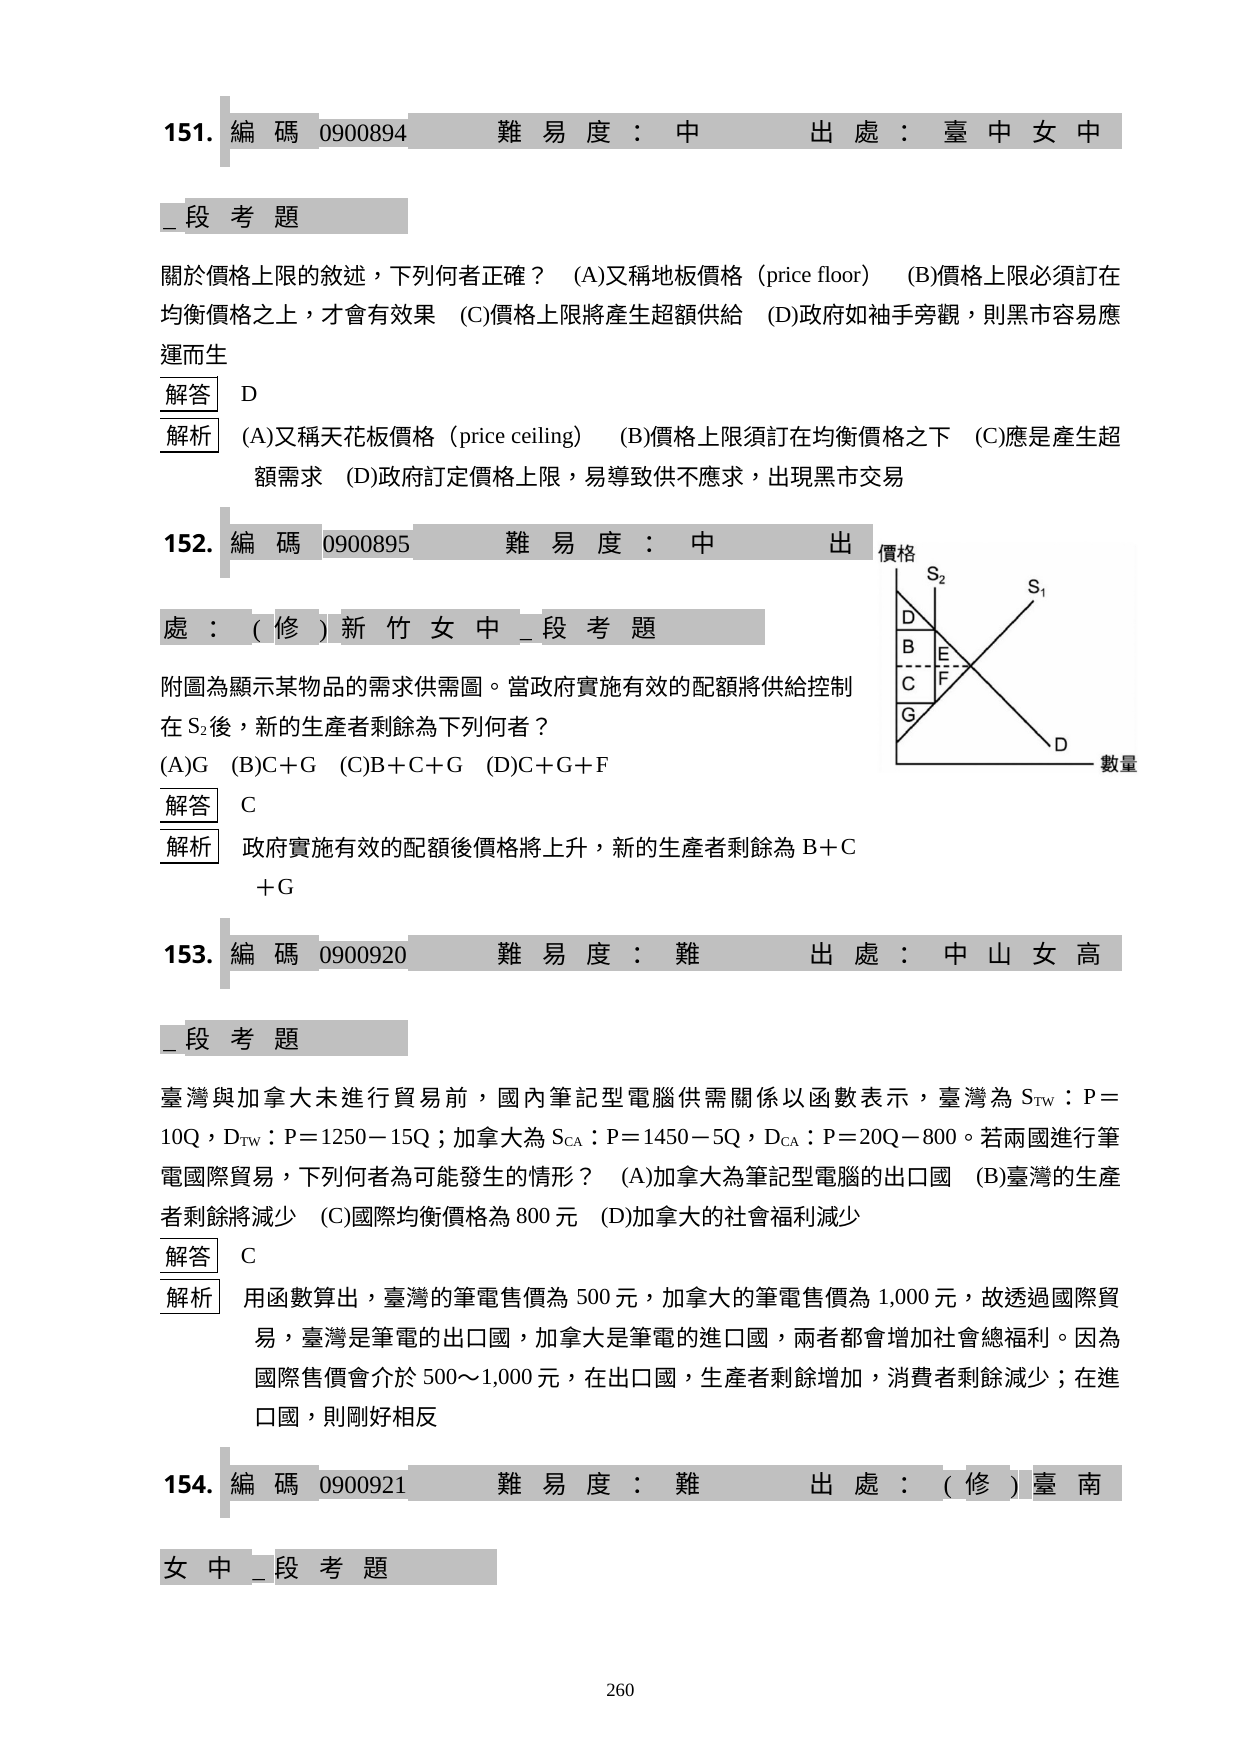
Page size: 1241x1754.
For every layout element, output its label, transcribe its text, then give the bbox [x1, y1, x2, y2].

text 關於價格上限的敘述，下列何者正確？ (A)又稱地板價格（price floor） (B)價格上限必須訂在均衡價格之上，才會有效果 (C)價格上限將產生超額供給 (D)政府如袖手旁觀，則黑市容易應運而生 [160, 258, 1122, 370]
text 解答 C [160, 1239, 217, 1272]
text 解析 政府實施有效的配額後價格將上升，新的生產者剩餘為B＋C＋G [160, 829, 856, 903]
text 解答 D [160, 378, 217, 410]
list 編碼0900894 難易度：中 出處：臺中女中_段考題 [160, 96, 1122, 251]
list 編碼0900920 難易度：難 出處：中山女高_段考題 [160, 918, 1122, 1073]
text (A)G (B)C＋G (C)B＋C＋G (D)C＋G＋F [160, 748, 1122, 781]
list 編碼0900895 難易度：中 出處：(修)新竹女中_段考題 [160, 507, 1122, 662]
text 臺灣與加拿大未進行貿易前，國內筆記型電腦供需關係以函數表示，臺灣為STW：P＝10Q，DTW：P＝1250－15Q；加拿大為SCA：P＝1450－5Q，DCA：P＝20Q－800。若兩國進行筆電國際貿易，下列何者為可能發生的情形？ (A)加拿大為筆記型電腦的出口國 (B)臺灣的生產者剩餘將減少 (C)國際均衡價格為800元 (D)加拿大的社會福利減少 [160, 1080, 1122, 1232]
picture [873, 536, 1140, 779]
text 解答 D [218, 376, 1122, 411]
text 附圖為顯示某物品的需求供需圖。當政府實施有效的配額將供給控制在S2後，新的生產者剩餘為下列何者？ [160, 669, 856, 742]
text 解答 C [218, 787, 1122, 822]
text 解答 C [218, 1238, 1122, 1273]
list 編碼0900921 難易度：難 出處：(修)臺南女中_段考題 [160, 1447, 1122, 1603]
text 解析 用函數算出，臺灣的筆電售價為500元，加拿大的筆電售價為1,000元，故透過國際貿易，臺灣是筆電的出口國，加拿大是筆電的進口國，兩者都會增加社會總福利。因為國際售價會介於500～1,000元，在出口國，生產者剩餘增加，消費者剩餘減少；在進口國，則剛好相反 [160, 1279, 1122, 1432]
text 解答 C [160, 789, 217, 821]
text 解析 (A)又稱天花板價格（price ceiling） (B)價格上限須訂在均衡價格之下 (C)應是產生超額需求 (D)政府訂定價格上限，易導致供不應求，出現黑市交易 [160, 418, 1122, 492]
